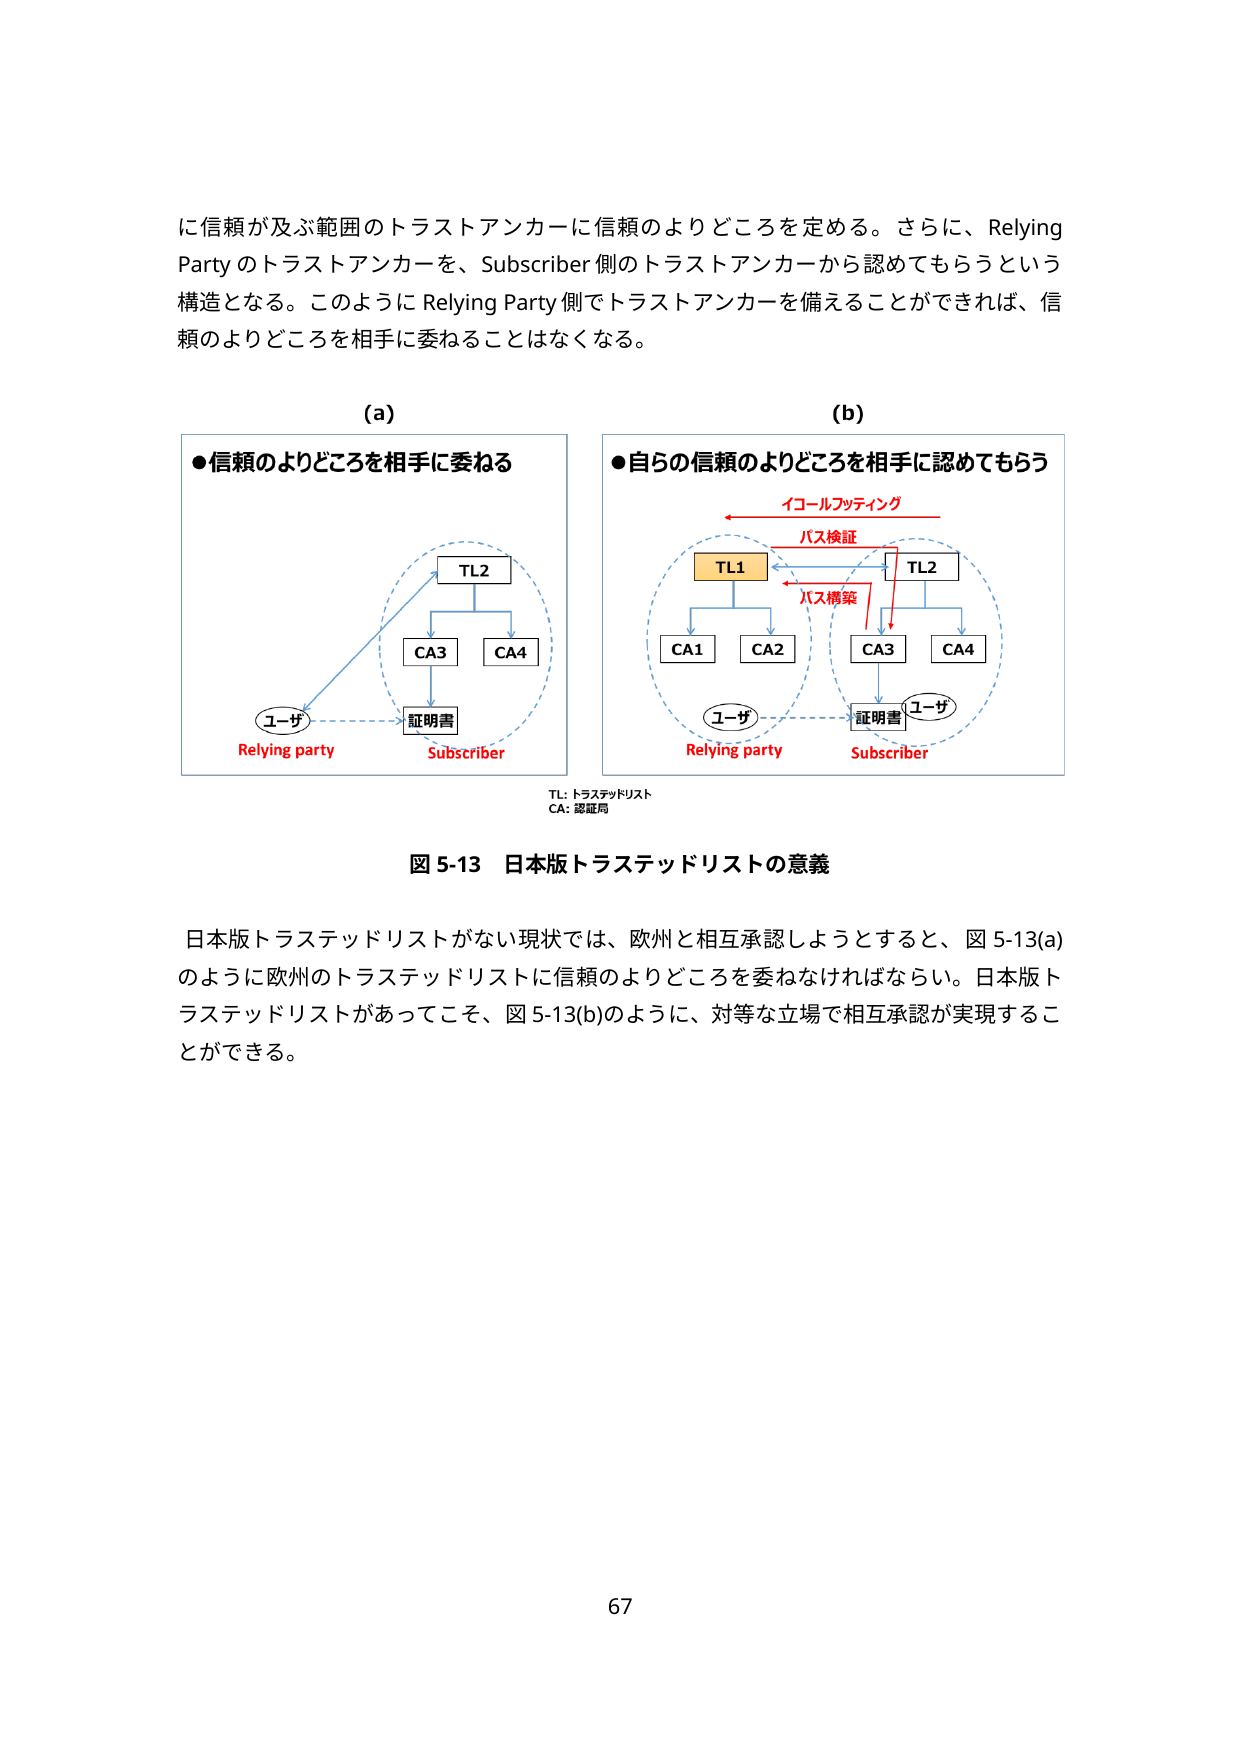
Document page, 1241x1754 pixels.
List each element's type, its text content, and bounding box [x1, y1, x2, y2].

picture [177, 394, 1065, 822]
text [177, 207, 1063, 357]
